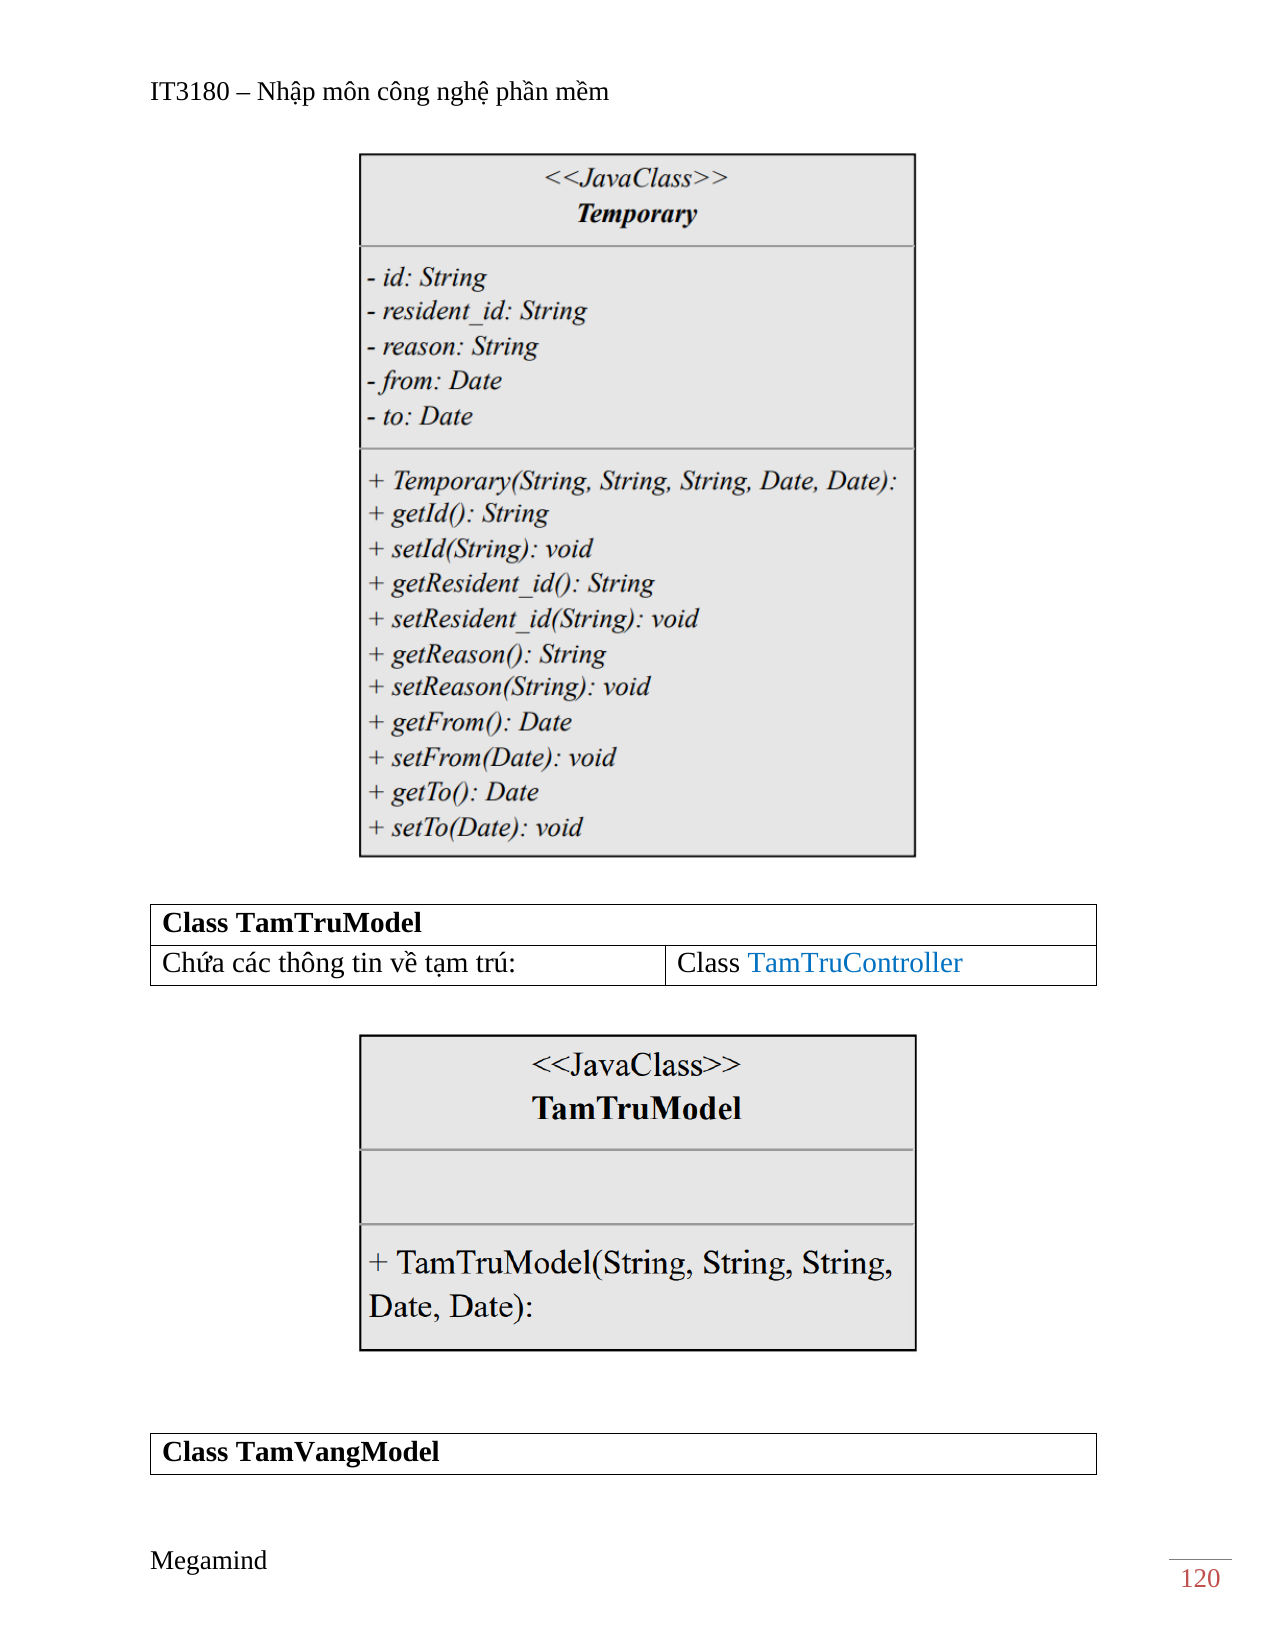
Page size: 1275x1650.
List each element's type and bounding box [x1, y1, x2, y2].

picture [354, 1029, 921, 1357]
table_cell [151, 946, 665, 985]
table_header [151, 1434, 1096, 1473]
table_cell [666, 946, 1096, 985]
picture [357, 150, 918, 861]
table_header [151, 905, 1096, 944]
